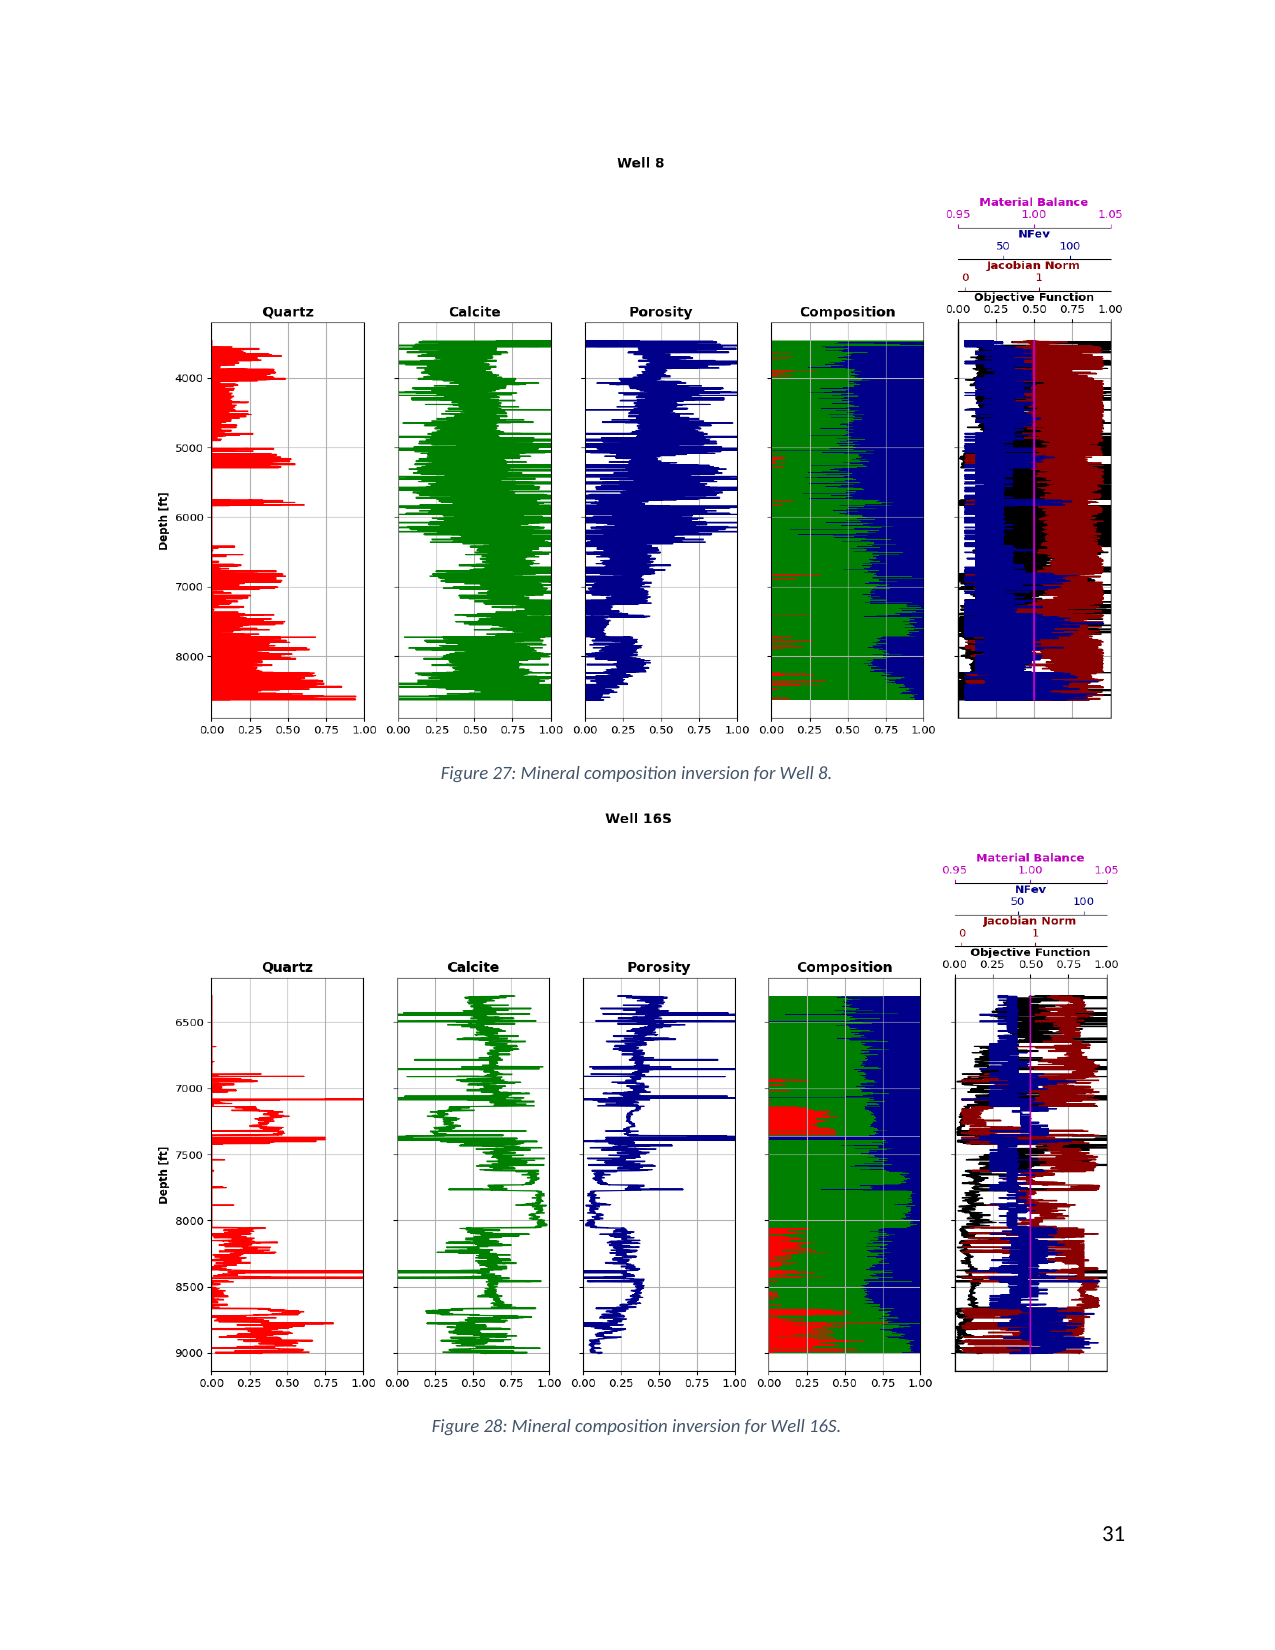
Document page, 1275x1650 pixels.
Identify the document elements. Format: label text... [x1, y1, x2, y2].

text Figure 27: Mineral composition inversion for Well 8. [150, 761, 1125, 784]
picture [150, 150, 1130, 743]
picture [150, 805, 1125, 1396]
text Figure 28: Mineral composition inversion for Well 16S. [150, 1414, 1125, 1437]
